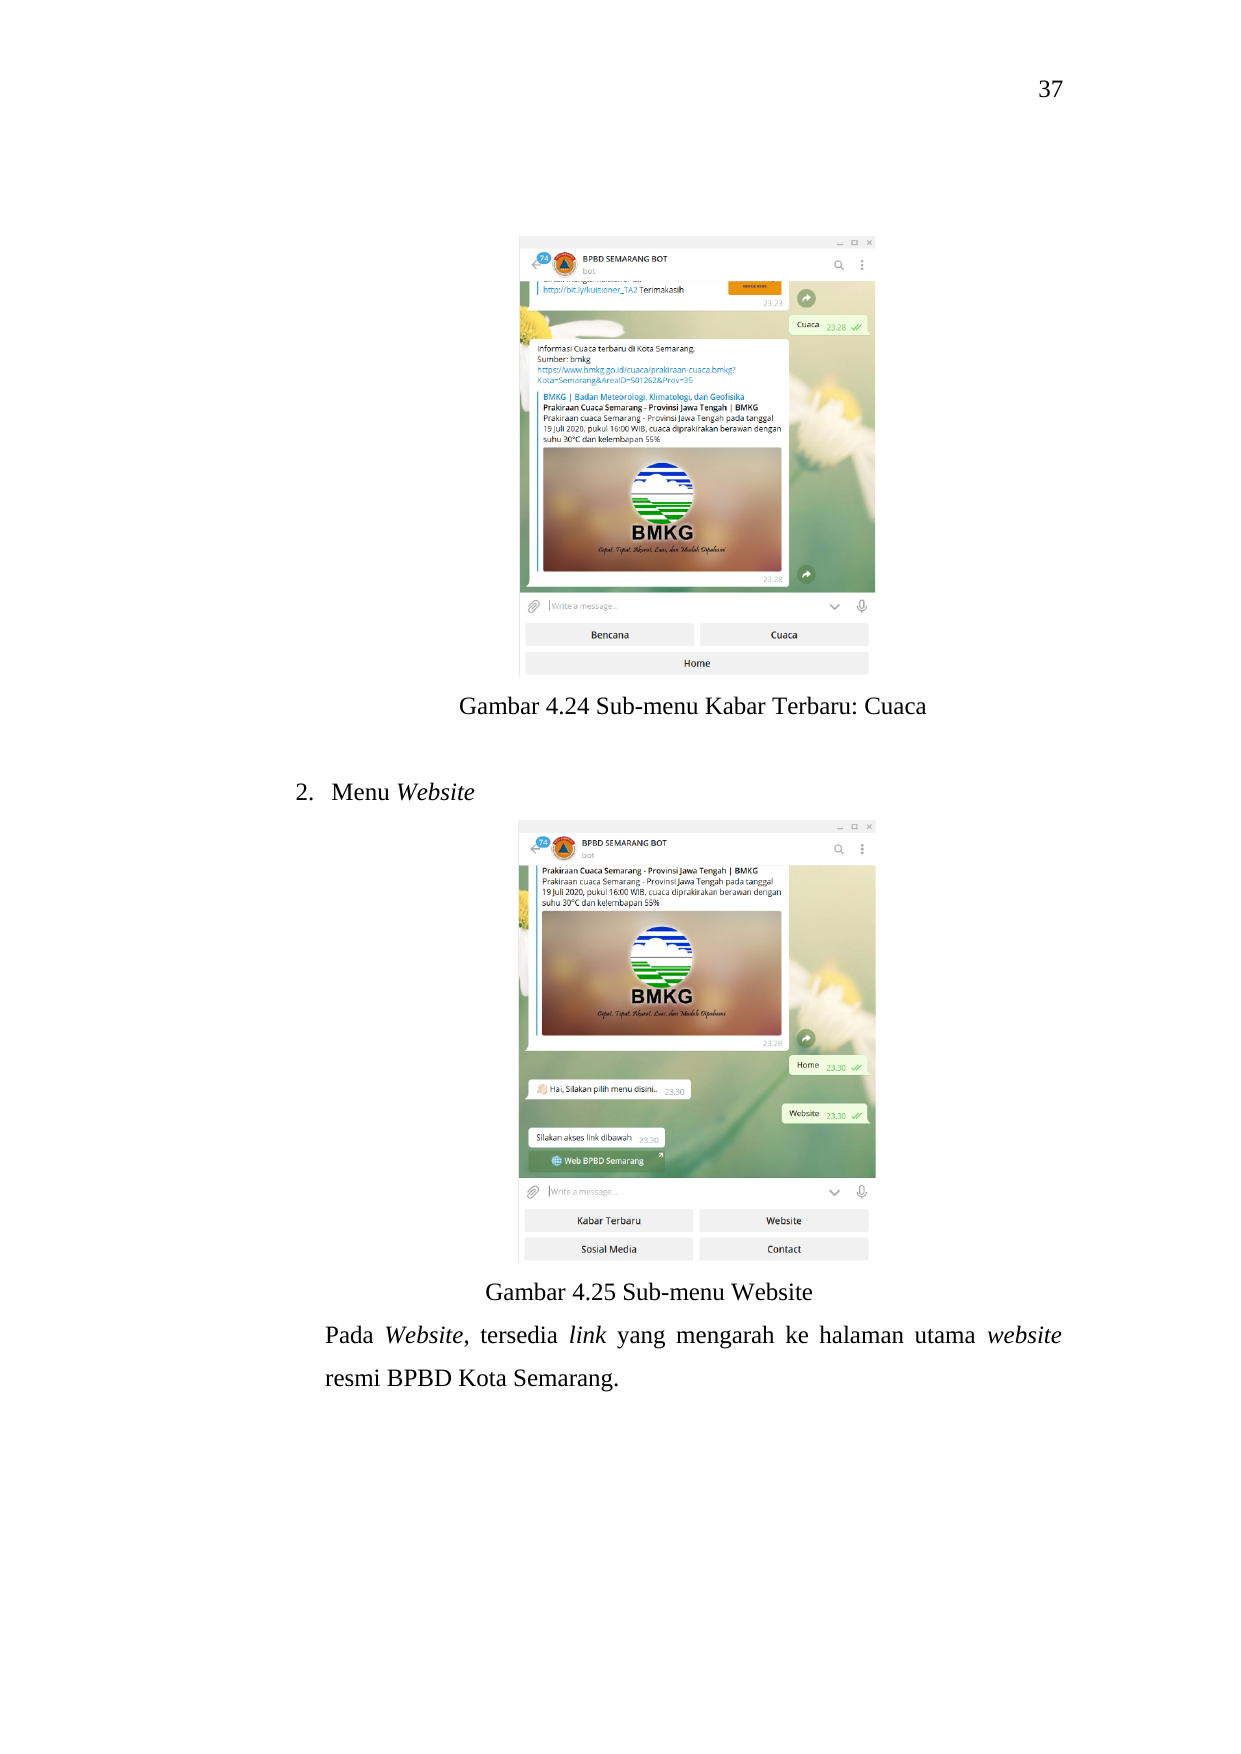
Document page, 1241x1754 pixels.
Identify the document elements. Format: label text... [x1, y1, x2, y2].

list Menu Website [295, 777, 1062, 806]
picture [519, 236, 876, 677]
picture [518, 820, 876, 1263]
list Pada Website, tersedia link yang mengarah ke halaman utama website resmi BPBD Kota Semarang. [325, 1320, 1062, 1392]
